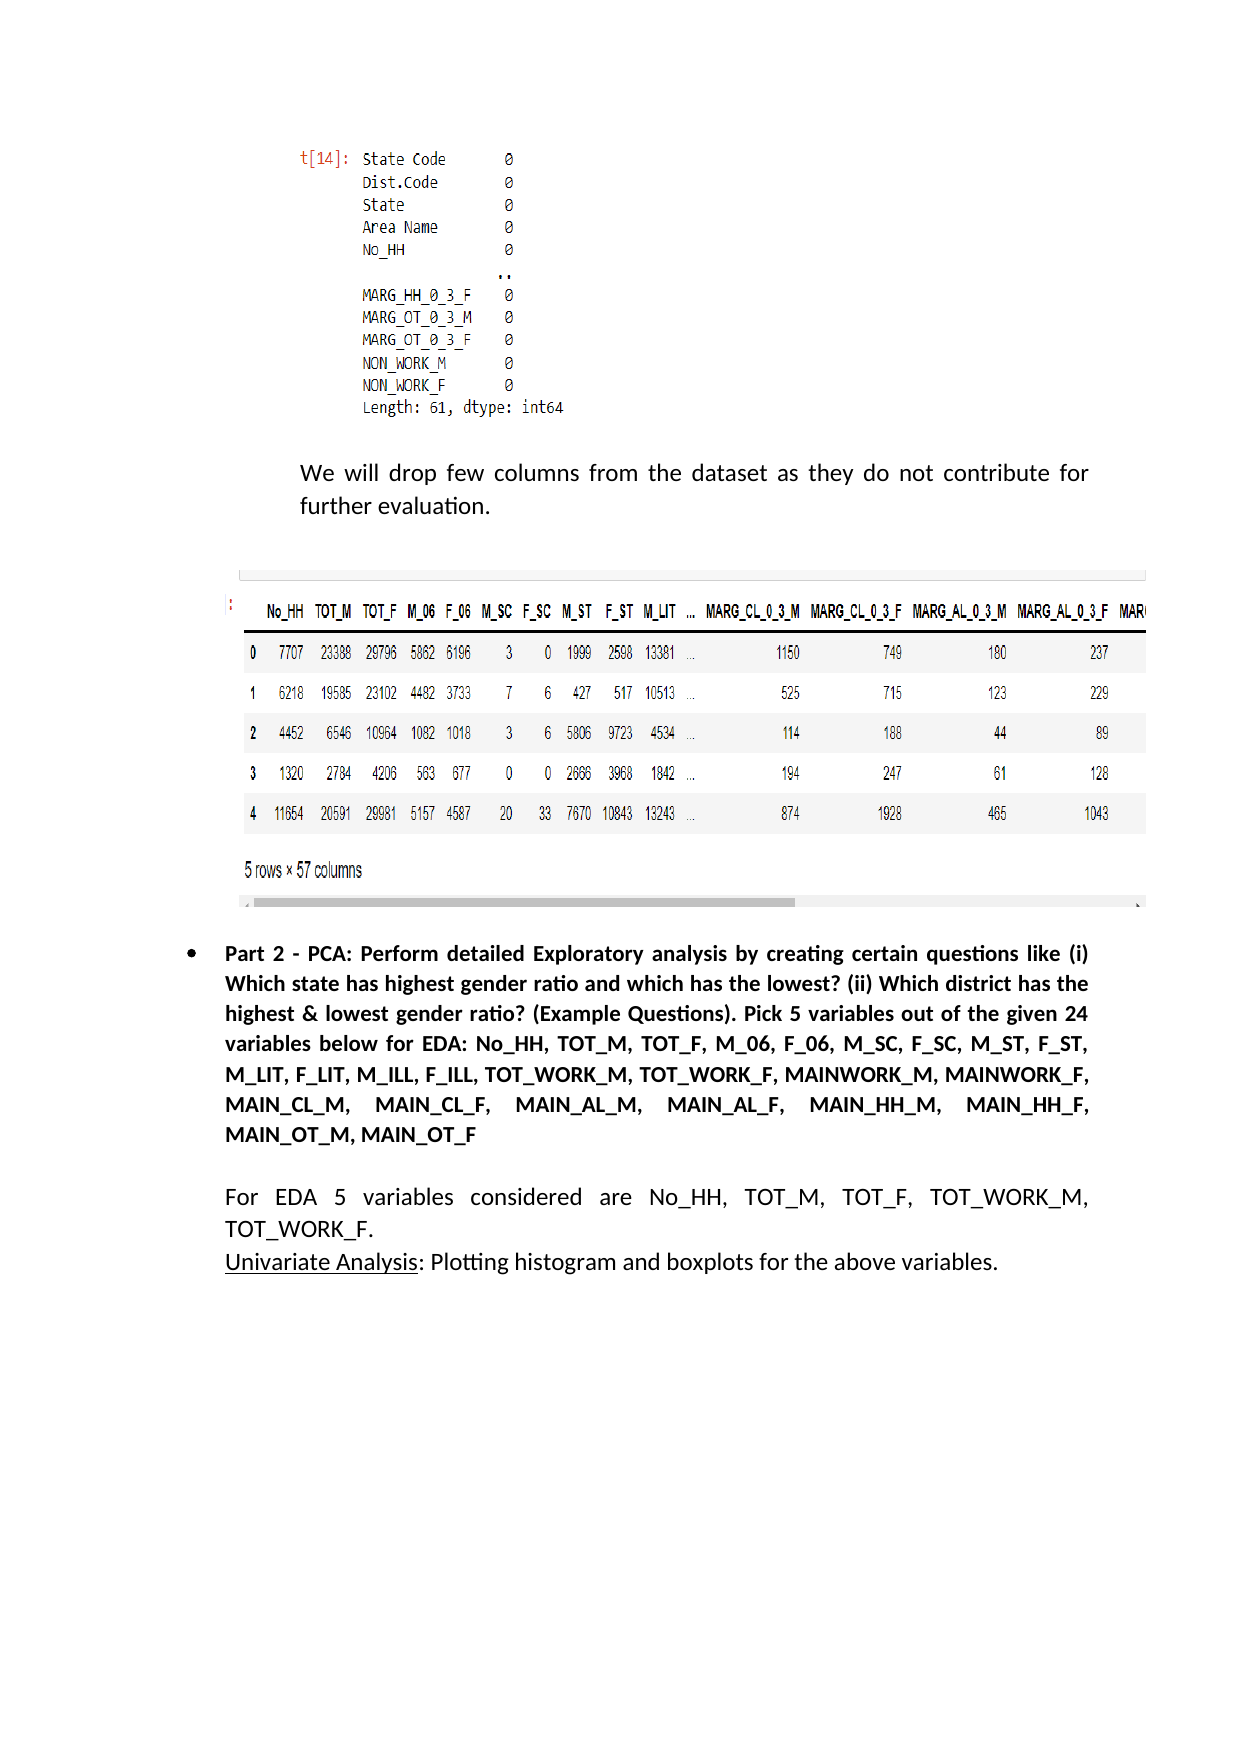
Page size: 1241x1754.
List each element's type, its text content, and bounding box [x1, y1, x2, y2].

text We will drop few columns from the dataset as they do not contribute for further evaluation. [300, 458, 1090, 521]
picture [225, 570, 1163, 907]
list Univariate Analysis: Plotting histogram and boxplots for the above variables. [225, 1246, 1090, 1277]
list Part 2 - PCA: Perform detailed Exploratory analysis by creating certain questions like (i) Which state has highest gender ratio and which has the lowest? (ii) Which district has the highest & lowest gender ratio? (Example Questions). Pick 5 variables out of the given 24 variables below for EDA: No_HH, TOT_M, TOT_F, M_06, F_06, M_SC, F_SC, M_ST, F_ST, M_LIT, F_LIT, M_ILL, F_ILL, TOT_WORK_M, TOT_WORK_F, MAINWORK_M, MAINWORK_F, MAIN_CL_M, MAIN_CL_F, MAIN_AL_M, MAIN_AL_F, MAIN_HH_M, MAIN_HH_F, MAIN_OT_M, MAIN_OT_F [187, 939, 1090, 1148]
list For EDA 5 variables considered are No_HH, TOT_M, TOT_F, TOT_WORK_M, TOT_WORK_F. [225, 1181, 1090, 1244]
picture [300, 150, 669, 439]
